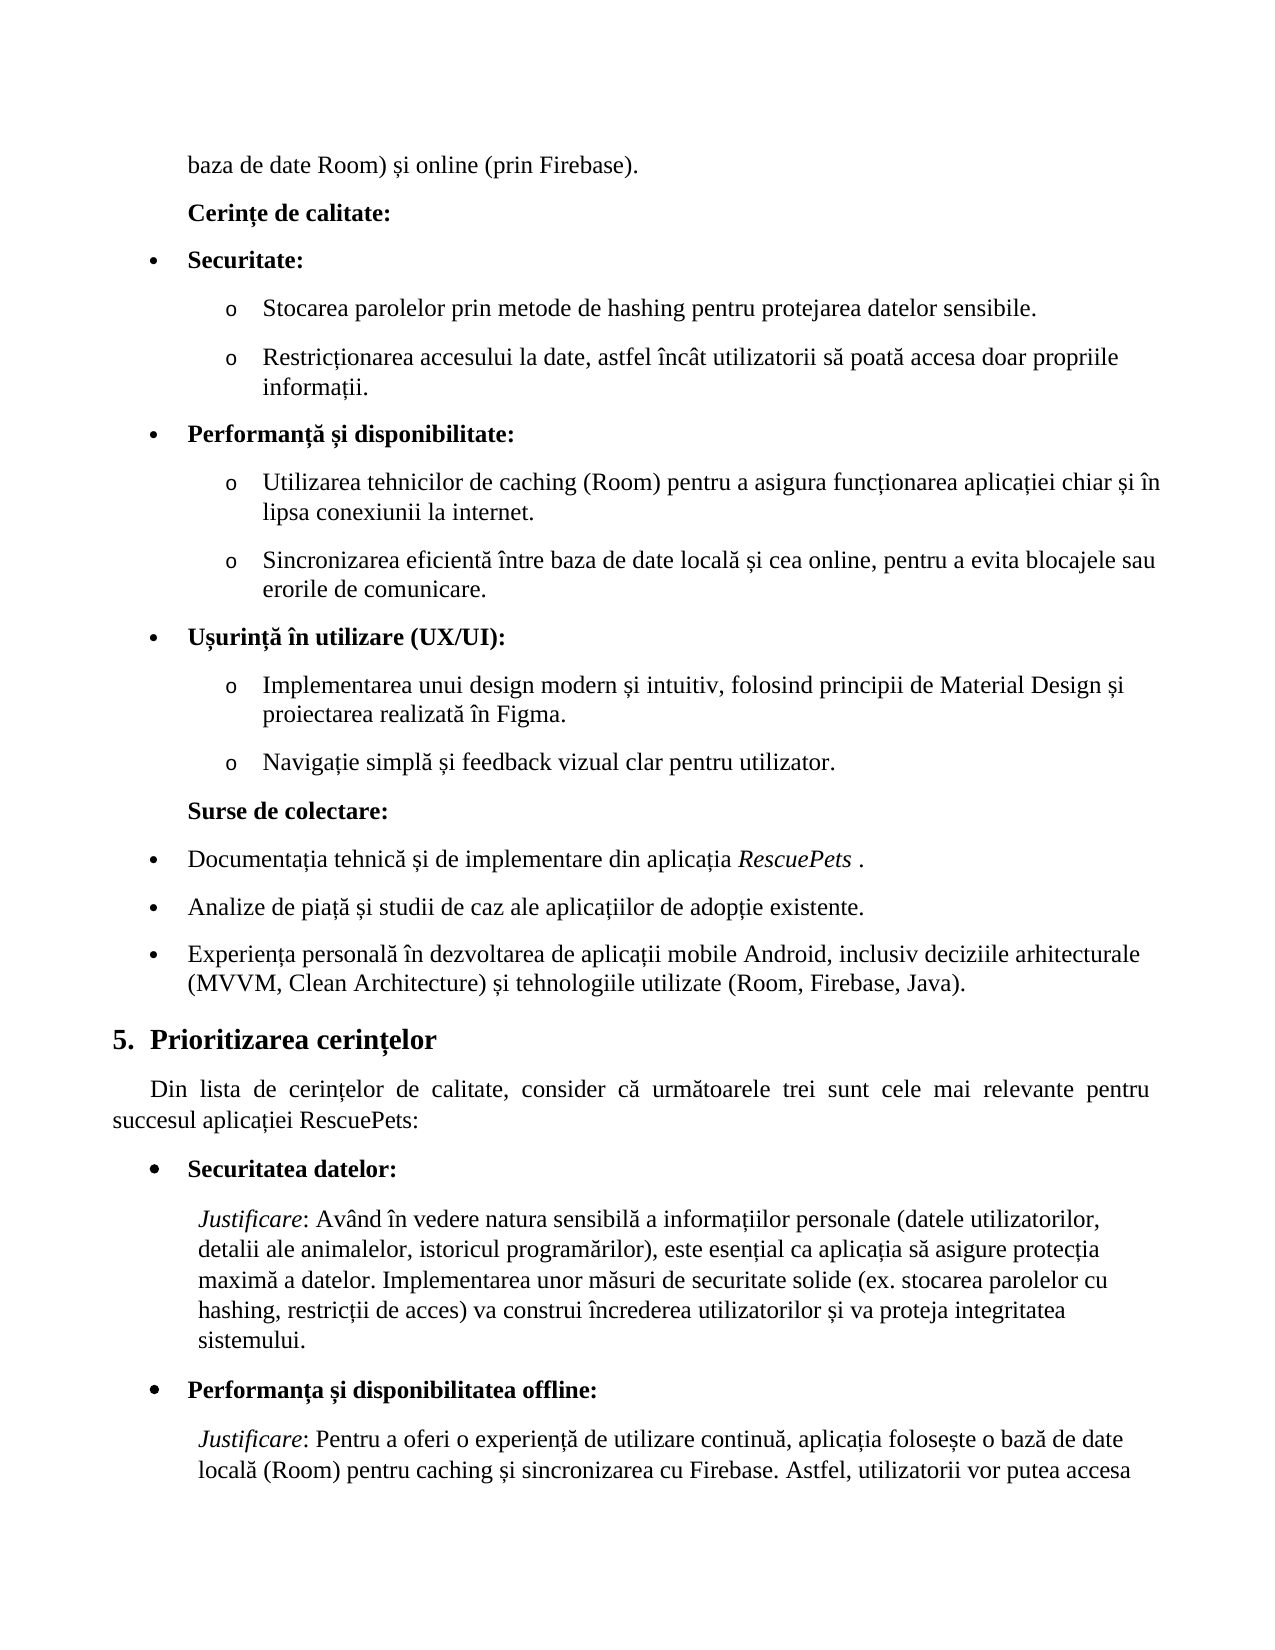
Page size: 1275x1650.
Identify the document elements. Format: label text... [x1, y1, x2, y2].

list Securitatea datelor: [150, 1154, 1162, 1183]
list Experiența personală în dezvoltarea de aplicații mobile Android, inclusiv deciziile arhitecturale (MVVM, Clean Architecture) și tehnologiile utilizate (Room, Firebase, Java). [150, 939, 1162, 997]
list Stocarea parolelor prin metode de hashing pentru protejarea datelor sensibile. [225, 293, 1162, 323]
list Utilizarea tehnicilor de caching (Room) pentru a asigura funcționarea aplicației chiar și în lipsa conexiunii la internet. [225, 467, 1162, 526]
list Documentația tehnică și de implementare din aplicația RescuePets ​. [150, 844, 1162, 872]
text Surse de colectare: [187, 796, 1162, 825]
text Cerințe de calitate: [187, 198, 1162, 227]
subtitle Prioritizarea cerințelor [112, 1022, 1162, 1055]
text Justificare: Având în vedere natura sensibilă a informațiilor personale (datele utilizatorilor, detalii ale animalelor, istoricul programărilor), este esențial ca aplicația să asigure protecția maximă a datelor. Implementarea unor măsuri de securitate solide (ex. stocarea parolelor cu hashing, restricții de acces) va construi încrederea utilizatorilor și va proteja integritatea sistemului. [198, 1204, 1162, 1354]
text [198, 1424, 1162, 1484]
list Implementarea unui design modern și intuitiv, folosind principii de Material Design și proiectarea realizată în Figma. [225, 670, 1162, 728]
list Performanță și disponibilitate: [150, 419, 1162, 448]
list Restricționarea accesului la date, astfel încât utilizatorii să poată accesa doar propriile informații. [225, 342, 1162, 400]
text Din lista de cerințelor de calitate, consider că următoarele trei sunt cele mai relevante pentru succesul aplicației RescuePets: [112, 1074, 1150, 1134]
list Navigație simplă și feedback vizual clar pentru utilizator. [225, 747, 1162, 777]
list Ușurință în utilizare (UX/UI): [150, 622, 1162, 651]
list Performanța și disponibilitatea offline: [150, 1375, 1162, 1404]
list Securitate: [150, 246, 1162, 274]
list Sincronizarea eficientă între baza de date locală și cea online, pentru a evita blocajele sau erorile de comunicare. [225, 545, 1162, 603]
list Analize de piață și studii de caz ale aplicațiilor de adopție existente. [150, 892, 1162, 920]
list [150, 150, 1162, 179]
